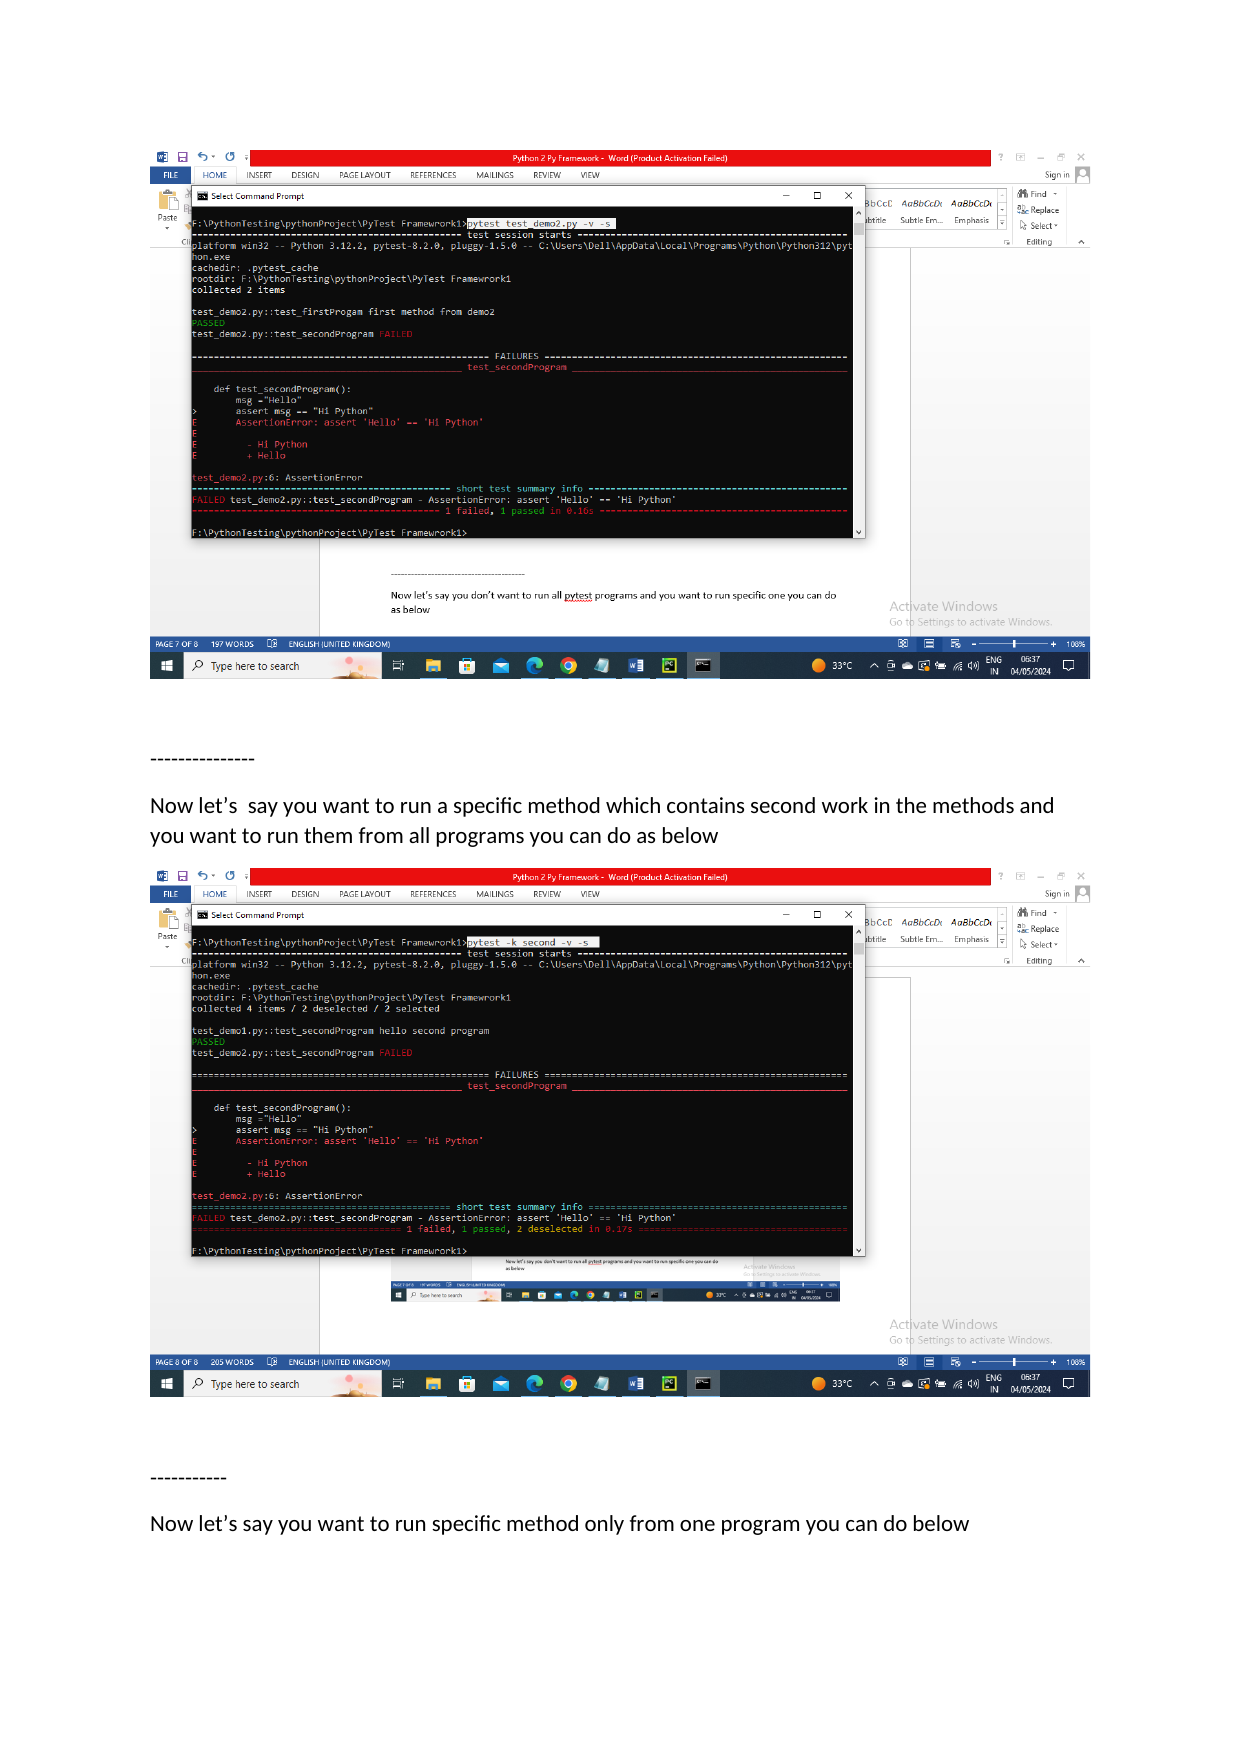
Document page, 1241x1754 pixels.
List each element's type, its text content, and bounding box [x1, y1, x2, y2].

text --------------- [150, 744, 1090, 772]
text Now let’s say you want to run a specific method which contains second work in the methods and you want to run them from all programs you can do as below [150, 791, 1090, 849]
picture [150, 868, 1091, 1397]
picture [150, 150, 1091, 679]
text ----------- [150, 1463, 1090, 1491]
text Now let’s say you want to run specific method only from one program you can do below [150, 1509, 1090, 1538]
